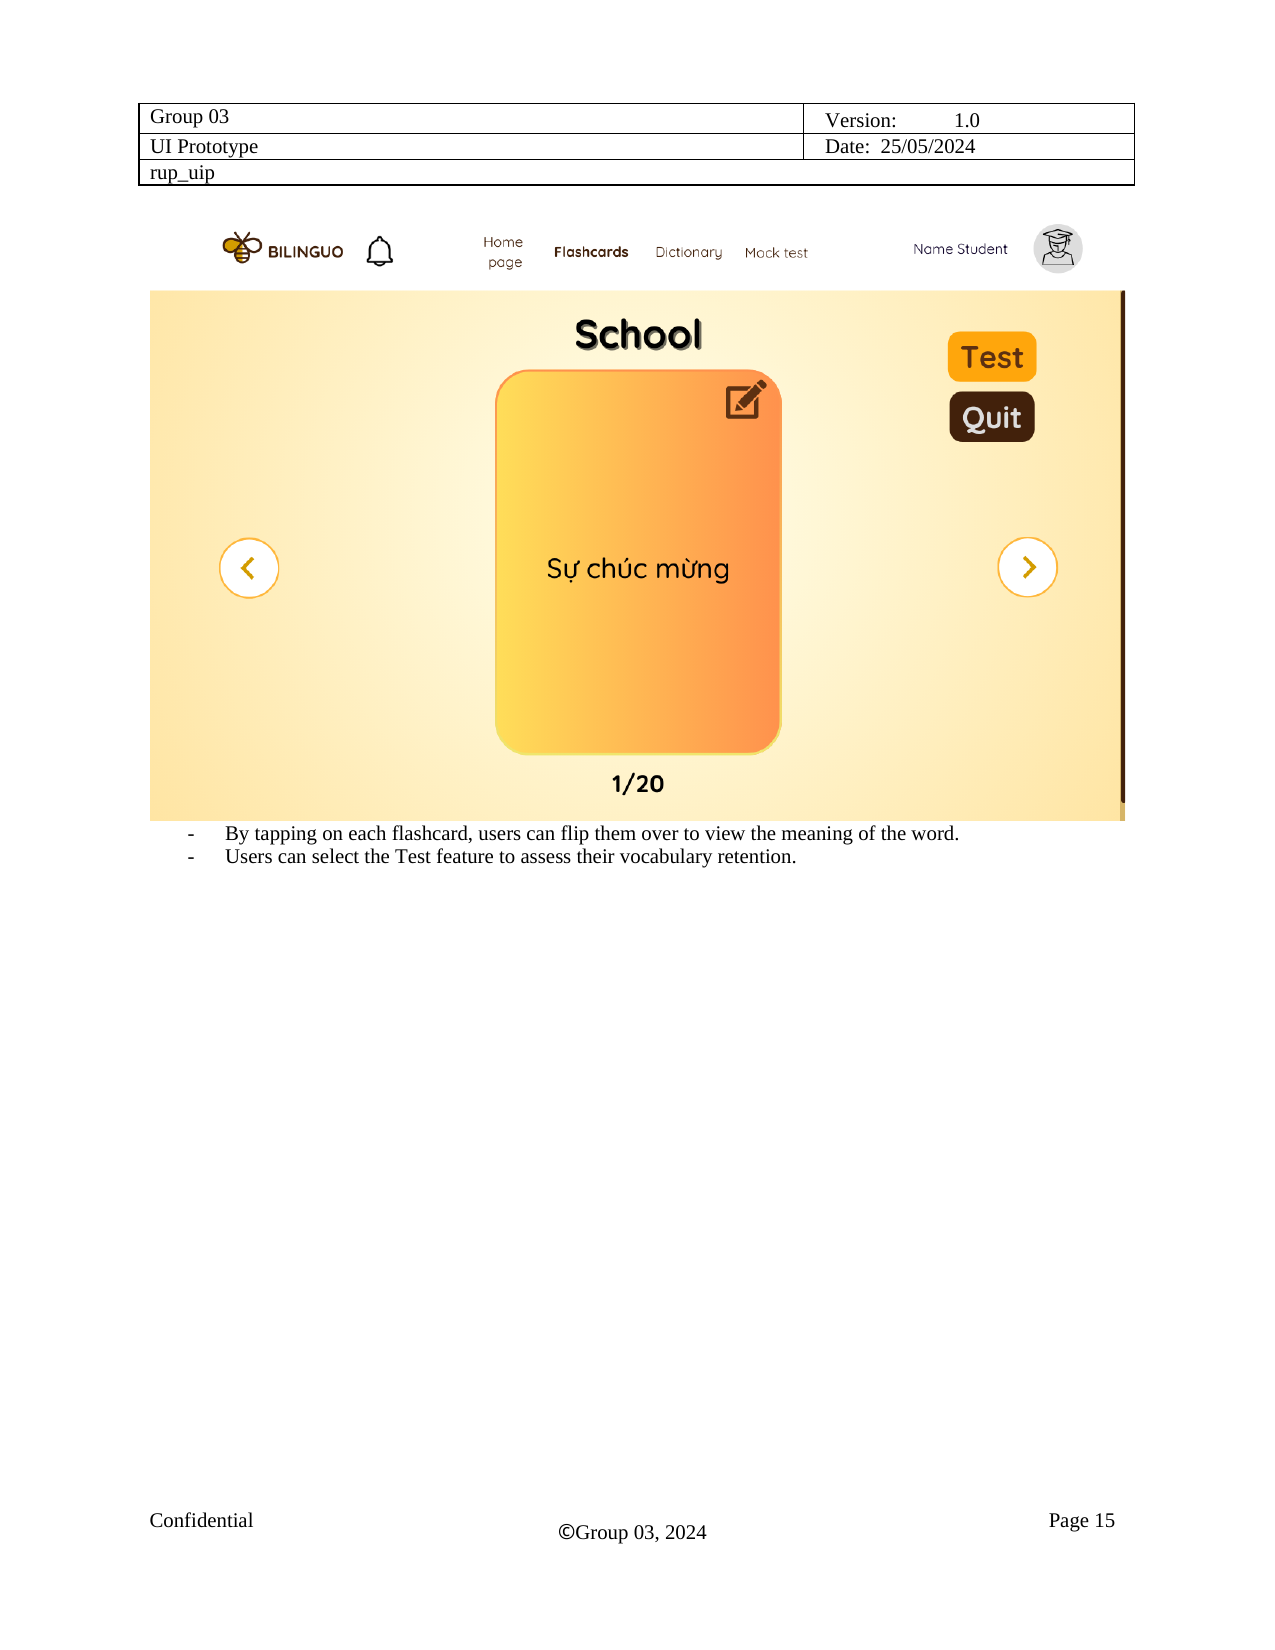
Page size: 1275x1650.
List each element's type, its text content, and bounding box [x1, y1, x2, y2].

picture [150, 210, 1125, 821]
list Users can select the Test feature to assess their vocabulary retention. [187, 844, 1125, 868]
list By tapping on each flashcard, users can flip them over to view the meaning of the word. [187, 821, 1125, 844]
